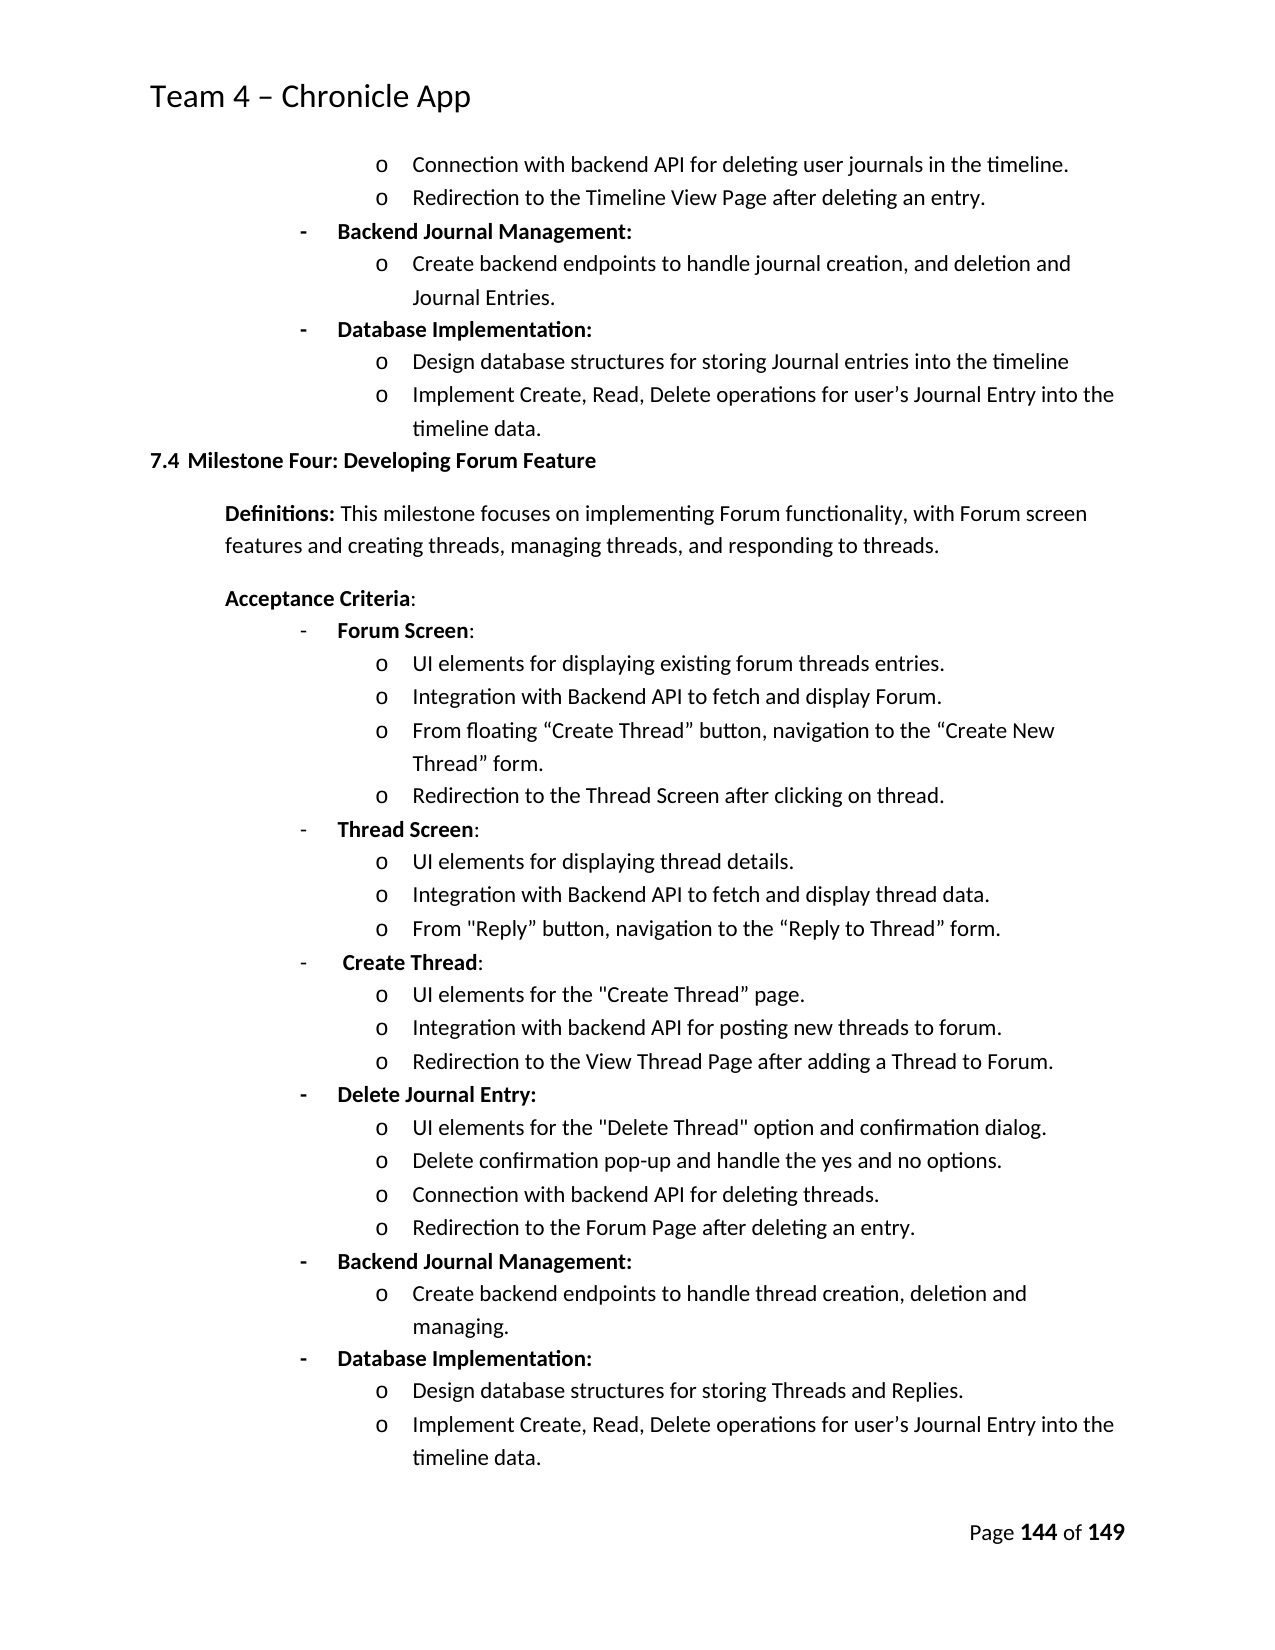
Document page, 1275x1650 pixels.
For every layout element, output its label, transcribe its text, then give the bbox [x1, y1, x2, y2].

list Delete confirmation pop-up and handle the yes and no options. [375, 1146, 1125, 1175]
list UI elements for the "Delete Thread" option and confirmation dialog. [375, 1113, 1125, 1142]
list Integration with Backend API to fetch and display thread data. [375, 881, 1125, 910]
list From floating “Create Thread” button, navigation to the “Create New Thread” form. [375, 716, 1125, 777]
list Implement Create, Read, Delete operations for user’s Journal Entry into the timeline data. [375, 1410, 1125, 1472]
list Redirection to the View Thread Page after adding a Thread to Forum. [375, 1047, 1125, 1076]
list Integration with backend API for posting new threads to forum. [375, 1013, 1125, 1042]
list Redirection to the Timeline View Page after deleting an entry. [375, 183, 1125, 213]
list Connection with backend API for deleting user journals in the timeline. [375, 150, 1125, 179]
list Milestone Four: Developing Forum Feature [150, 446, 1125, 474]
list UI elements for displaying existing forum threads entries. [375, 649, 1125, 678]
list Redirection to the Forum Page after deleting an entry. [375, 1213, 1125, 1242]
list From "Reply” button, navigation to the “Reply to Thread” form. [375, 914, 1125, 943]
list Database Implementation: [300, 315, 1125, 343]
list Backend Journal Management: [300, 1247, 1125, 1275]
list UI elements for displaying thread details. [375, 847, 1125, 876]
text Definitions: This milestone focuses on implementing Forum functionality, with Forum screen features and creating threads, managing threads, and responding to threads. [225, 499, 1125, 559]
list Design database structures for storing Journal entries into the timeline [375, 347, 1125, 376]
list Integration with Backend API to fetch and display Forum. [375, 682, 1125, 711]
list Thread Screen: [300, 815, 1125, 843]
list Backend Journal Management: [300, 217, 1125, 245]
list Database Implementation: [300, 1344, 1125, 1372]
list Implement Create, Read, Delete operations for user’s Journal Entry into the timeline data. [375, 381, 1125, 442]
list Forum Screen: [300, 616, 1125, 644]
list Create Thread: [300, 948, 1125, 976]
list Design database structures for storing Threads and Replies. [375, 1377, 1125, 1406]
list Create backend endpoints to handle thread creation, deletion and managing. [375, 1279, 1125, 1340]
list Acceptance Criteria: [225, 584, 1125, 612]
list Delete Journal Entry: [300, 1080, 1125, 1108]
list Create backend endpoints to handle journal creation, and deletion and Journal Entries. [375, 249, 1125, 311]
list UI elements for the "Create Thread” page. [375, 980, 1125, 1009]
list Connection with backend API for deleting threads. [375, 1180, 1125, 1209]
list Redirection to the Thread Screen after clicking on thread. [375, 781, 1125, 810]
